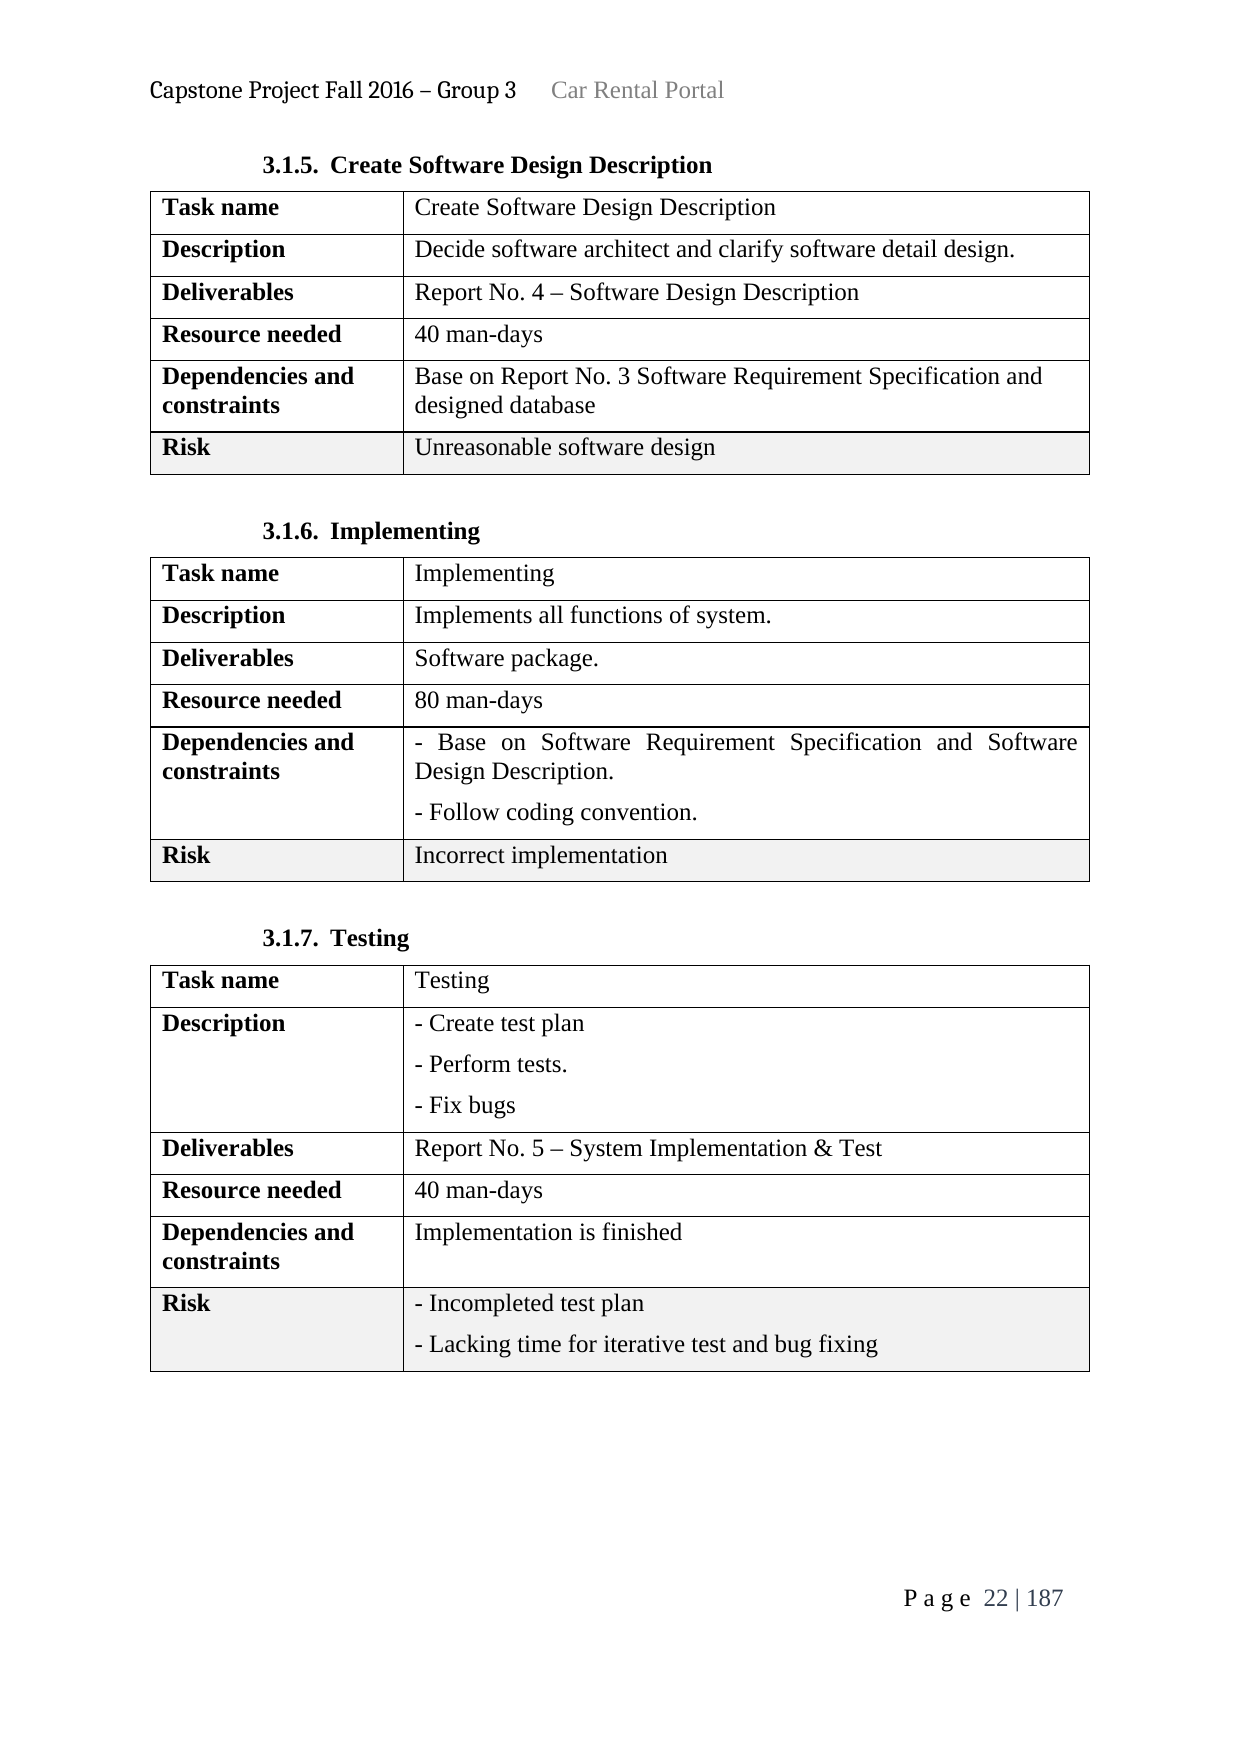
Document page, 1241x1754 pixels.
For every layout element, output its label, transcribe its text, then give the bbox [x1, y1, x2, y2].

table_cell Implementation is finished [404, 1217, 1089, 1287]
table_cell - Base on Software Requirement Specification and Software Design Description. - Follow coding convention. [404, 728, 1089, 839]
table_cell Dependencies and constraints [151, 728, 403, 839]
table_cell Deliverables [151, 1133, 403, 1174]
table_cell Resource needed [151, 319, 403, 360]
table_cell Risk [151, 433, 403, 474]
table_header Task name [151, 966, 403, 1007]
table_header Testing [404, 966, 1089, 1007]
table_cell Risk [151, 1288, 403, 1371]
table_header Task name [151, 558, 403, 599]
table_header Implementing [404, 558, 1089, 599]
subtitle Create Software Design Description [262, 150, 1090, 179]
table_cell Risk [151, 840, 403, 881]
table_header Create Software Design Description [404, 192, 1089, 233]
table_cell Deliverables [151, 643, 403, 684]
table_cell Description [151, 601, 403, 642]
table_cell Unreasonable software design [404, 433, 1089, 474]
table_cell Dependencies and constraints [151, 1217, 403, 1287]
table_cell Report No. 5 – System Implementation & Test [404, 1133, 1089, 1174]
table_cell Resource needed [151, 685, 403, 726]
table_cell Decide software architect and clarify software detail design. [404, 235, 1089, 276]
table_cell Incorrect implementation [404, 840, 1089, 881]
table_cell Base on Report No. 3 Software Requirement Specification and designed database [404, 361, 1089, 431]
table_cell 40 man-days [404, 1175, 1089, 1216]
subtitle Testing [262, 923, 1090, 952]
table_cell Software package. [404, 643, 1089, 684]
table_cell 40 man-days [404, 319, 1089, 360]
table_cell Description [151, 1008, 403, 1132]
table_cell Deliverables [151, 277, 403, 318]
table_cell 80 man-days [404, 685, 1089, 726]
subtitle Implementing [262, 516, 1090, 545]
table_cell Description [151, 235, 403, 276]
table_cell - Create test plan - Perform tests. - Fix bugs [404, 1008, 1089, 1132]
table_header Task name [151, 192, 403, 233]
table_cell Resource needed [151, 1175, 403, 1216]
table_cell - Incompleted test plan - Lacking time for iterative test and bug fixing [404, 1288, 1089, 1371]
table_cell Implements all functions of system. [404, 601, 1089, 642]
table_cell Dependencies and constraints [151, 361, 403, 431]
table_cell Report No. 4 – Software Design Description [404, 277, 1089, 318]
